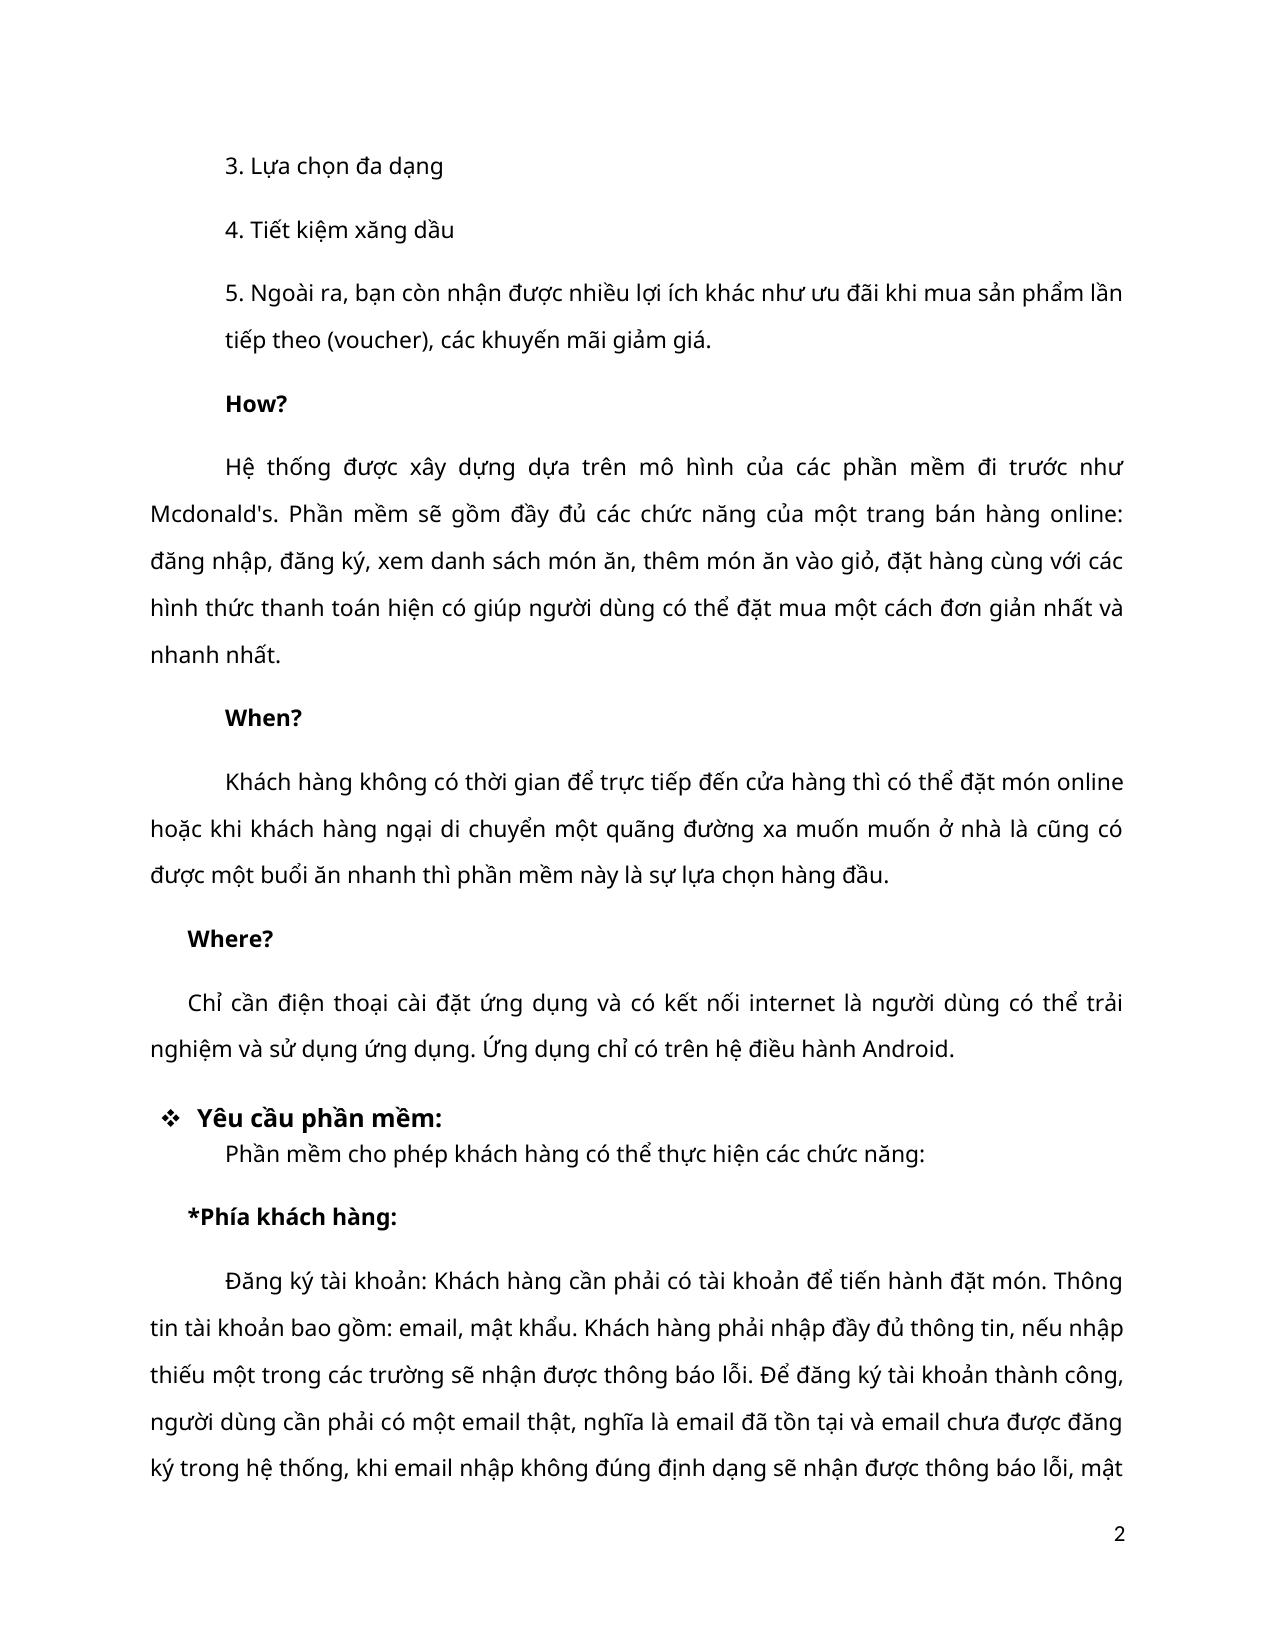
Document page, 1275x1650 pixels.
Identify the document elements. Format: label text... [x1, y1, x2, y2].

text *Phía khách hàng: [150, 1201, 1125, 1233]
text Where? [150, 923, 1125, 954]
text Khách hàng không có thời gian để trực tiếp đến cửa hàng thì có thể đặt món online hoặc khi khách hàng ngại di chuyển một quãng đường xa muốn muốn ở nhà là cũng có được một buổi ăn nhanh thì phần mềm này là sự lựa chọn hàng đầu. [150, 766, 1125, 891]
text Chỉ cần điện thoại cài đặt ứng dụng và có kết nối internet là người dùng có thể trải nghiệm và sử dụng ứng dụng. Ứng dụng chỉ có trên hệ điều hành Android. [150, 986, 1125, 1064]
text 5. Ngoài ra, bạn còn nhận được nhiều lợi ích khác như ưu đãi khi mua sản phẩm lần tiếp theo (voucher), các khuyến mãi giảm giá. [225, 277, 1125, 355]
text How? [150, 387, 1125, 419]
subtitle Yêu cầu phần mềm: [159, 1101, 1125, 1135]
text When? [150, 702, 1125, 733]
text 3. Lựa chọn đa dạng [225, 150, 1125, 181]
text Phần mềm cho phép khách hàng có thể thực hiện các chức năng: [150, 1138, 1125, 1169]
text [150, 1265, 1125, 1484]
text Hệ thống được xây dựng dựa trên mô hình của các phần mềm đi trước như Mcdonald's. Phần mềm sẽ gồm đầy đủ các chức năng của một trang bán hàng online: đăng nhập, đăng ký, xem danh sách món ăn, thêm món ăn vào giỏ, đặt hàng cùng với các hình thức thanh toán hiện có giúp người dùng có thể đặt mua một cách đơn giản nhất và nhanh nhất. [150, 451, 1125, 670]
text 4. Tiết kiệm xăng dầu [225, 213, 1125, 245]
